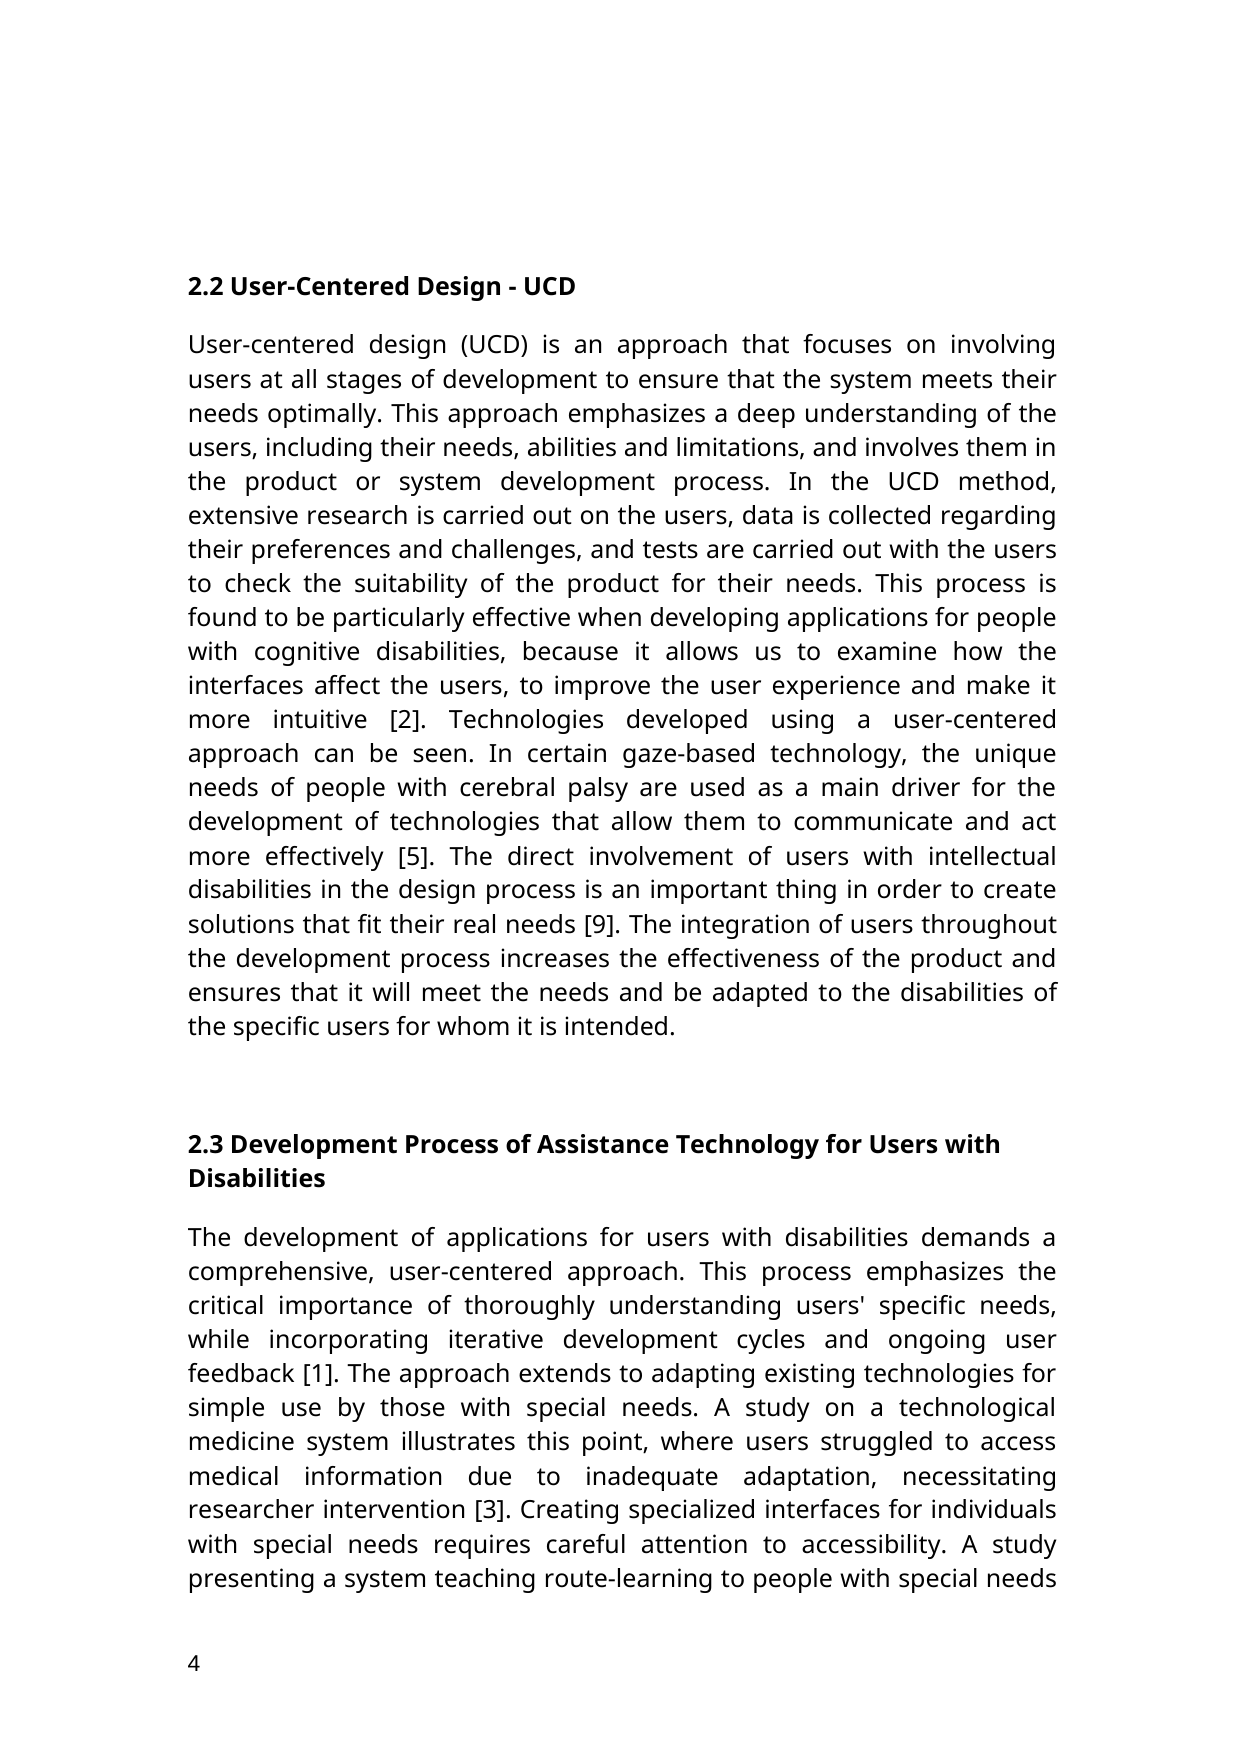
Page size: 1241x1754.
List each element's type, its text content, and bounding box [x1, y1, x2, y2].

text 2.3 Development Process of Assistance Technology for Users with Disabilities [188, 1127, 1058, 1195]
text User-centered design (UCD) is an approach that focuses on involving users at all stages of development to ensure that the system meets their needs optimally. This approach emphasizes a deep understanding of the users, including their needs, abilities and limitations, and involves them in the product or system development process. In the UCD method, extensive research is carried out on the users, data is collected regarding their preferences and challenges, and tests are carried out with the users to check the suitability of the product for their needs. This process is found to be particularly effective when developing applications for people with cognitive disabilities, because it allows us to examine how the interfaces affect the users, to improve the user experience and make it more intuitive [2]. Technologies developed using a user-centered approach can be seen. In certain gaze-based technology, the unique needs of people with cerebral palsy are used as a main driver for the development of technologies that allow them to communicate and act more effectively [5]. The direct involvement of users with intellectual disabilities in the design process is an important thing in order to create solutions that fit their real needs [9]. The integration of users throughout the development process increases the effectiveness of the product and ensures that it will meet the needs and be adapted to the disabilities of the specific users for whom it is intended. [188, 327, 1058, 1042]
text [188, 1220, 1058, 1594]
text 2.2 User-Centered Design - UCD [188, 268, 1058, 302]
